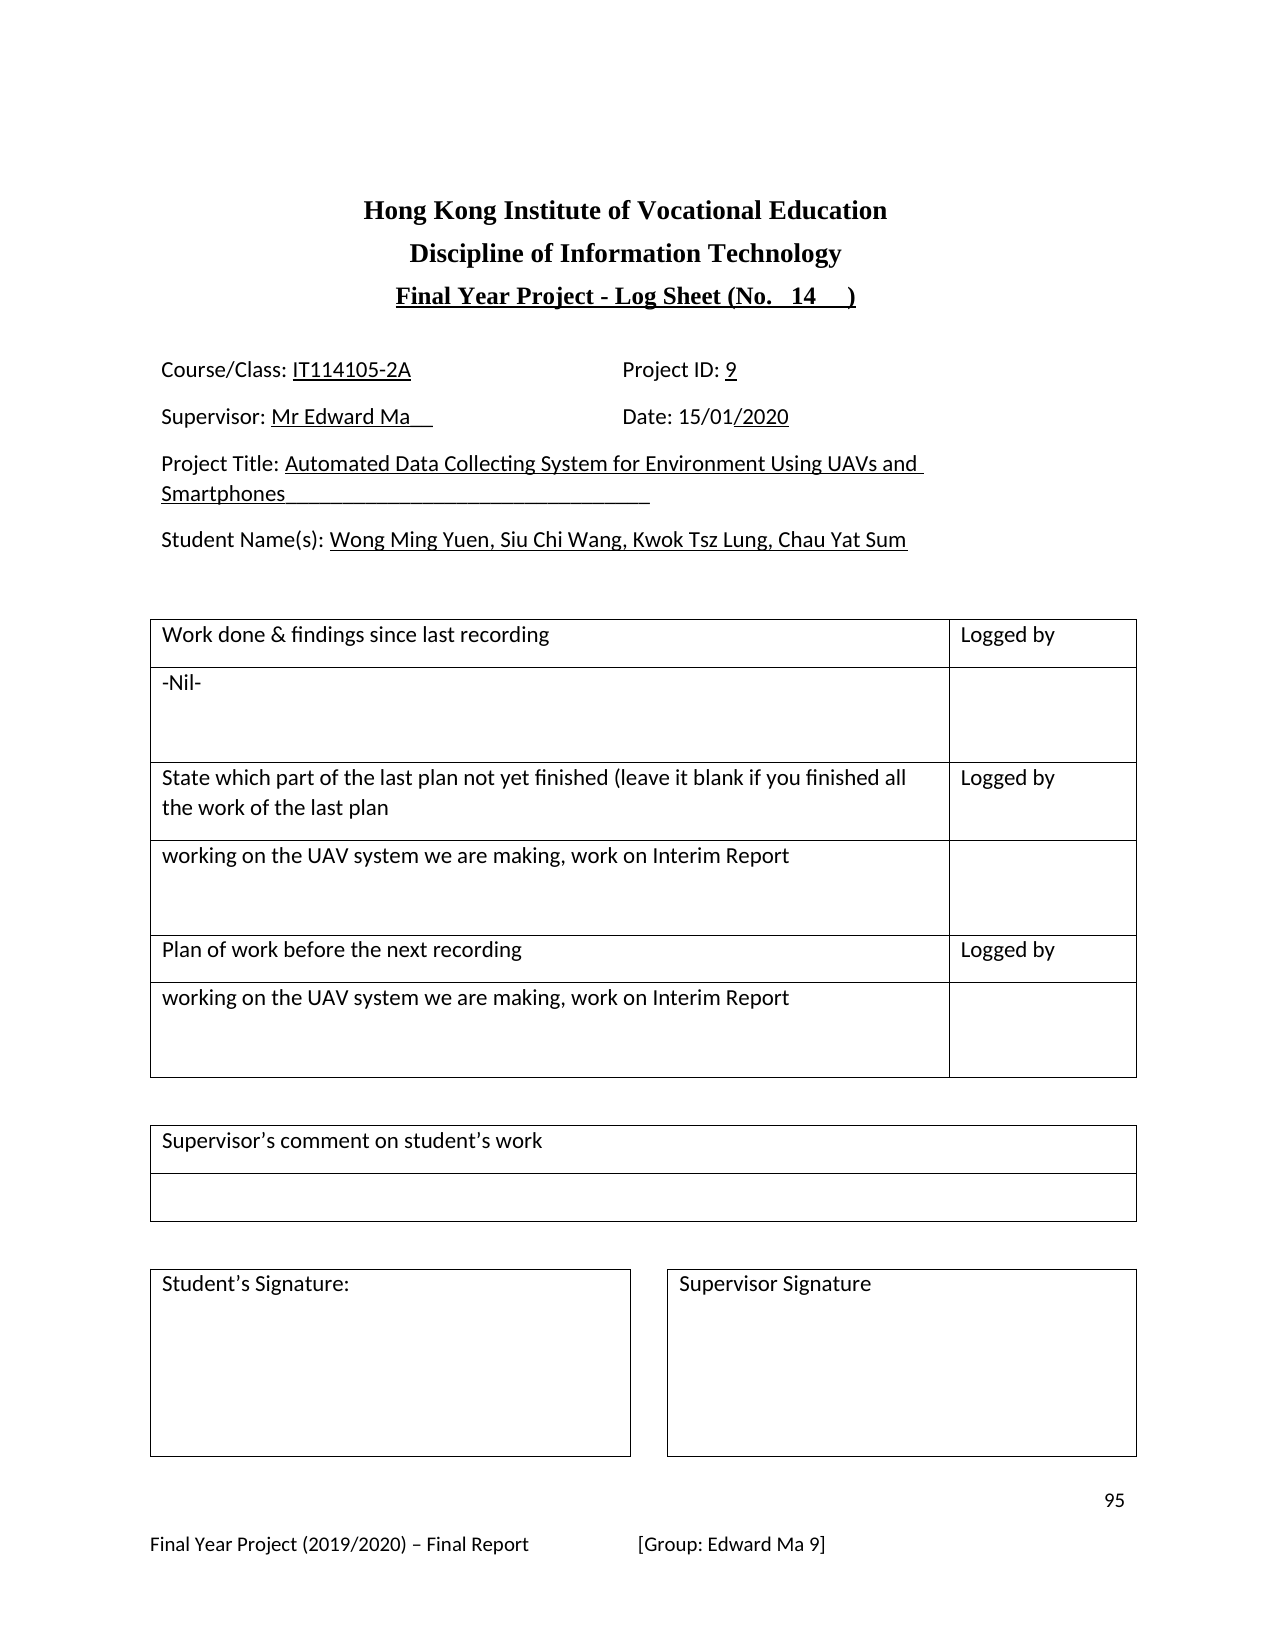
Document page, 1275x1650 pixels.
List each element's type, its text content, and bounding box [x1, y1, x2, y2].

table_header Course/Class: IT114105-2A [150, 355, 611, 402]
table_header Logged by [950, 620, 1136, 667]
table_header Work done & findings since last recording [151, 620, 949, 667]
table_cell State which part of the last plan not yet finished (leave it blank if you finished all the work of the last plan [151, 763, 949, 840]
text Final Year Project - Log Sheet (No. 14 ) [150, 281, 1101, 310]
table_cell [950, 668, 1136, 762]
text Hong Kong Institute of Vocational Education [150, 194, 1101, 225]
text Discipline of Information Technology [150, 238, 1101, 269]
table_header Student’s Signature: [151, 1270, 630, 1456]
table_cell -Nil- [151, 668, 949, 762]
table_cell [151, 1174, 1136, 1221]
table_cell Plan of work before the next recording [151, 936, 949, 982]
table_cell [950, 841, 1136, 934]
table_cell Project Title: Automated Data Collecting System for Environment Using UAVs and Smartphones________________________________ [150, 449, 1072, 526]
table_header Supervisor Signature [668, 1270, 1136, 1456]
table_cell Supervisor: Mr Edward Ma__ [150, 402, 611, 449]
table_cell Logged by [950, 936, 1136, 982]
table_cell Date: 15/01/2020 [611, 402, 1072, 449]
table_cell Logged by [950, 763, 1136, 840]
table_cell Student Name(s): Wong Ming Yuen, Siu Chi Wang, Kwok Tsz Lung, Chau Yat Sum [150, 526, 1072, 572]
table_header Project ID: 9 [611, 355, 1072, 402]
table_cell [950, 983, 1136, 1077]
table_cell working on the UAV system we are making, work on Interim Report [151, 841, 949, 934]
table_header [631, 1269, 667, 1456]
table_header Supervisor’s comment on student’s work [151, 1126, 1136, 1173]
table_cell working on the UAV system we are making, work on Interim Report [151, 983, 949, 1077]
